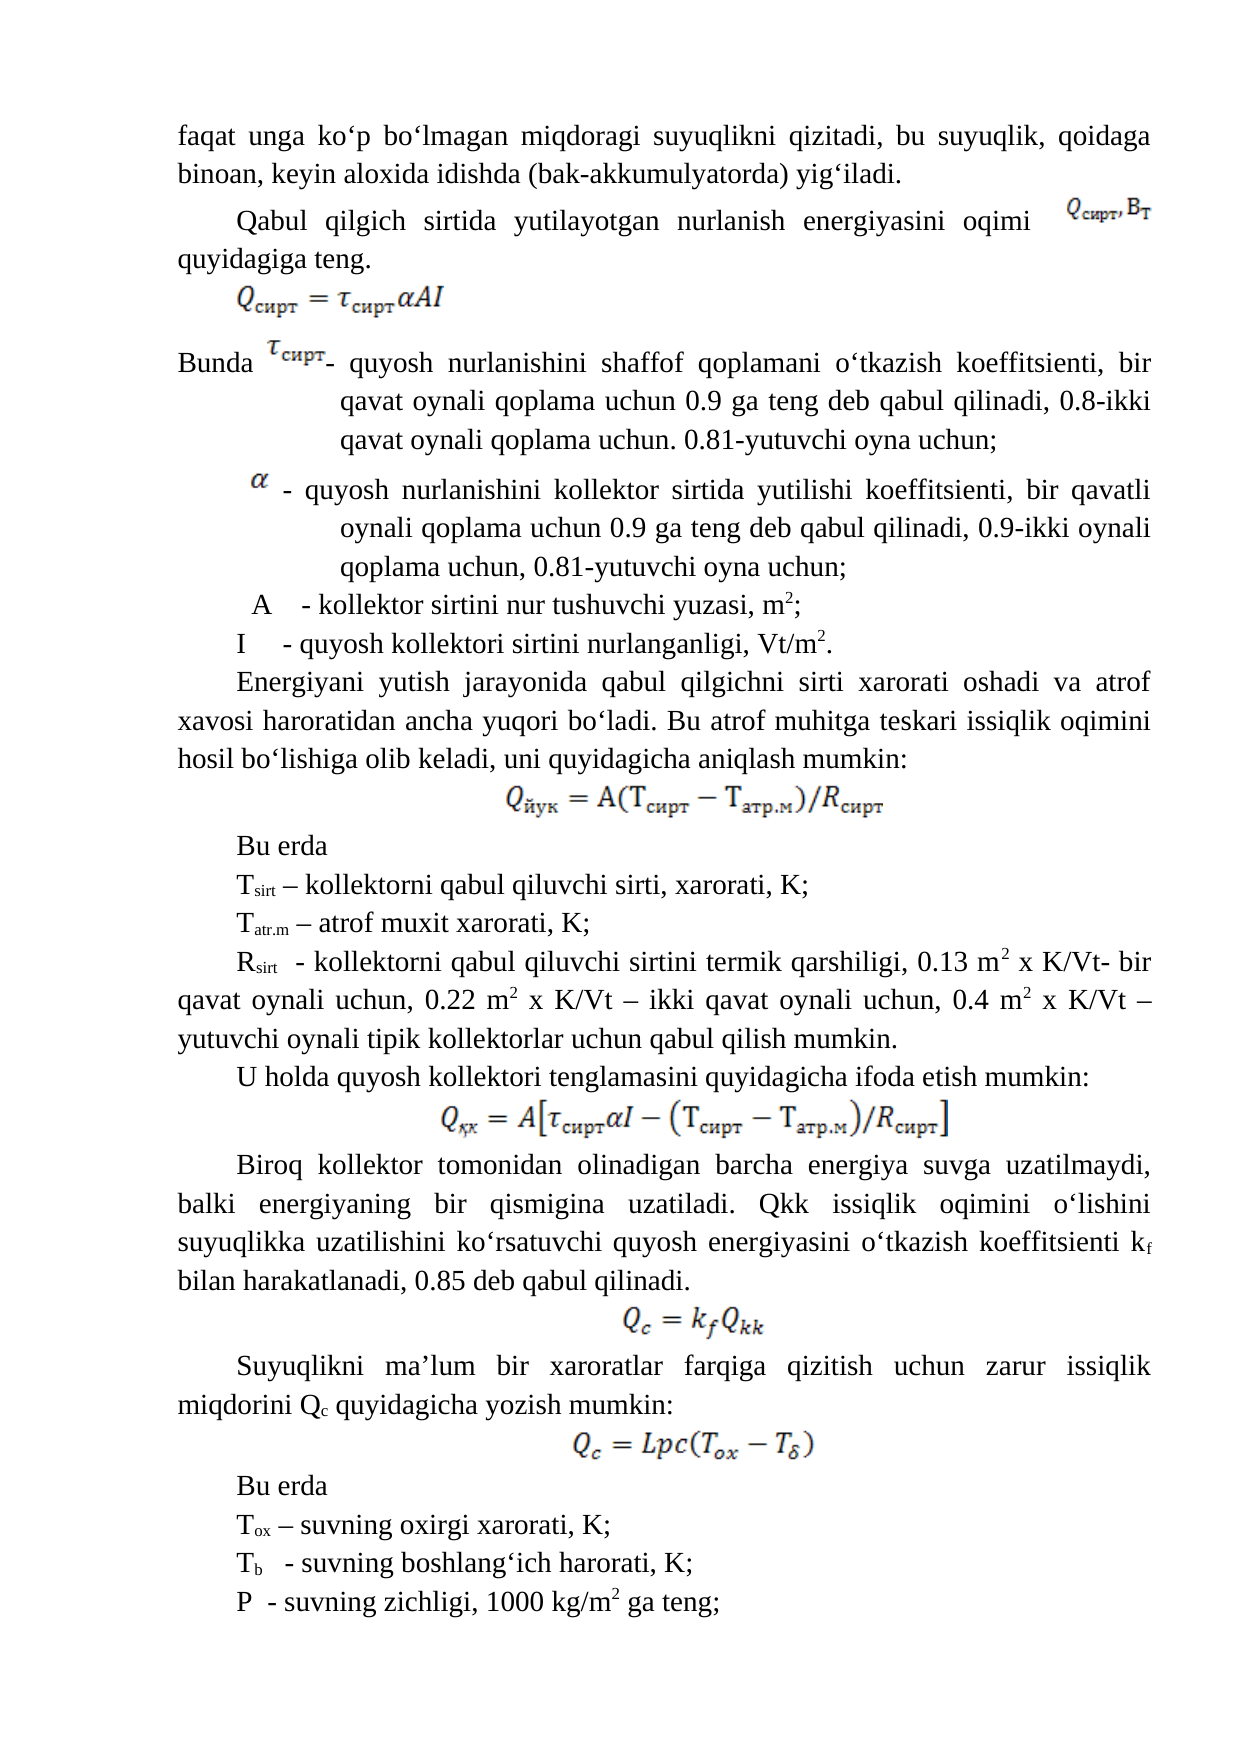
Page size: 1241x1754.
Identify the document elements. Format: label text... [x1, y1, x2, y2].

picture [236, 280, 444, 324]
text Biroq kollektor tomonidan olinadigan barcha energiya suvga uzatilmaydi, balki energiyaning bir qismigina uzatiladi. Qkk issiqlik oqimini o‘lishini suyuqlikka uzatilishini ko‘rsatuvchi quyosh energiyasini o‘tkazish koeffitsienti kf bilan harakatlanadi, 0.85 deb qabul qilinadi. [177, 1147, 1152, 1296]
text Ρ - suvning zichligi, 1000 kg/m2 ga teng; [177, 1584, 1152, 1617]
text Rsirt - kollektorni qabul qiluvchi sirtini termik qarshiligi, 0.13 m2 x K/Vt- bir qavat oynali uchun, 0.22 m2 x K/Vt – ikki qavat oynali uchun, 0.4 m2 x K/Vt – yutuvchi oynali tipik kollektorlar uchun qabul qilish mumkin. [177, 944, 1152, 1054]
text I - quyosh kollektori sirtini nurlanganligi, Vt/m2. [236, 626, 1152, 659]
text Qabul qilgich sirtida yutilayotgan nurlanish energiyasini oqimi quyidagiga teng. [177, 195, 1152, 275]
picture [267, 328, 326, 372]
picture [250, 460, 270, 499]
text A - kollektor sirtini nur tushuvchi yuzasi, m2; [251, 587, 1152, 621]
text - quyosh nurlanishini kollektor sirtida yutilishi koeffitsienti, bir qavatli oynali qoplama uchun 0.9 ga teng deb qabul qilinadi, 0.9-ikki oynali qoplama uchun, 0.81-yutuvchi oyna uchun; [251, 460, 1152, 582]
text Tatr.m – atrof muxit xarorati, K; [177, 905, 1152, 939]
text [177, 118, 1152, 190]
picture [1066, 195, 1152, 231]
text U holda quyosh kollektori tenglamasini quyidagicha ifoda etish mumkin: [177, 1059, 1152, 1093]
text Bunda - quyosh nurlanishini shaffof qoplamani o‘tkazish koeffitsienti, bir qavat oynali qoplama uchun 0.9 ga teng deb qabul qilinadi, 0.8-ikki qavat oynali qoplama uchun. 0.81-yutuvchi oyna uchun; [177, 328, 1152, 455]
picture [505, 780, 883, 824]
text Bu erda [177, 828, 1152, 862]
text Tb - suvning boshlang‘ich harorati, K; [177, 1545, 1152, 1579]
text Bu erda [177, 1468, 1152, 1502]
text Tox – suvning oxirgi xarorati, K; [177, 1507, 1152, 1540]
picture [572, 1425, 816, 1464]
text Energiyani yutish jarayonida qabul qilgichni sirti xarorati oshadi va atrof xavosi haroratidan ancha yuqori bo‘ladi. Bu atrof muhitga teskari issiqlik oqimini hosil bo‘lishiga olib keladi, uni quyidagicha aniqlash mumkin: [177, 664, 1152, 775]
text Tsirt – kollektorni qabul qiluvchi sirti, xarorati, K; [177, 867, 1152, 900]
picture [440, 1097, 948, 1143]
picture [622, 1301, 766, 1344]
text Suyuqlikni ma’lum bir xaroratlar farqiga qizitish uchun zarur issiqlik miqdorini Qc quyidagicha yozish mumkin: [177, 1348, 1152, 1420]
